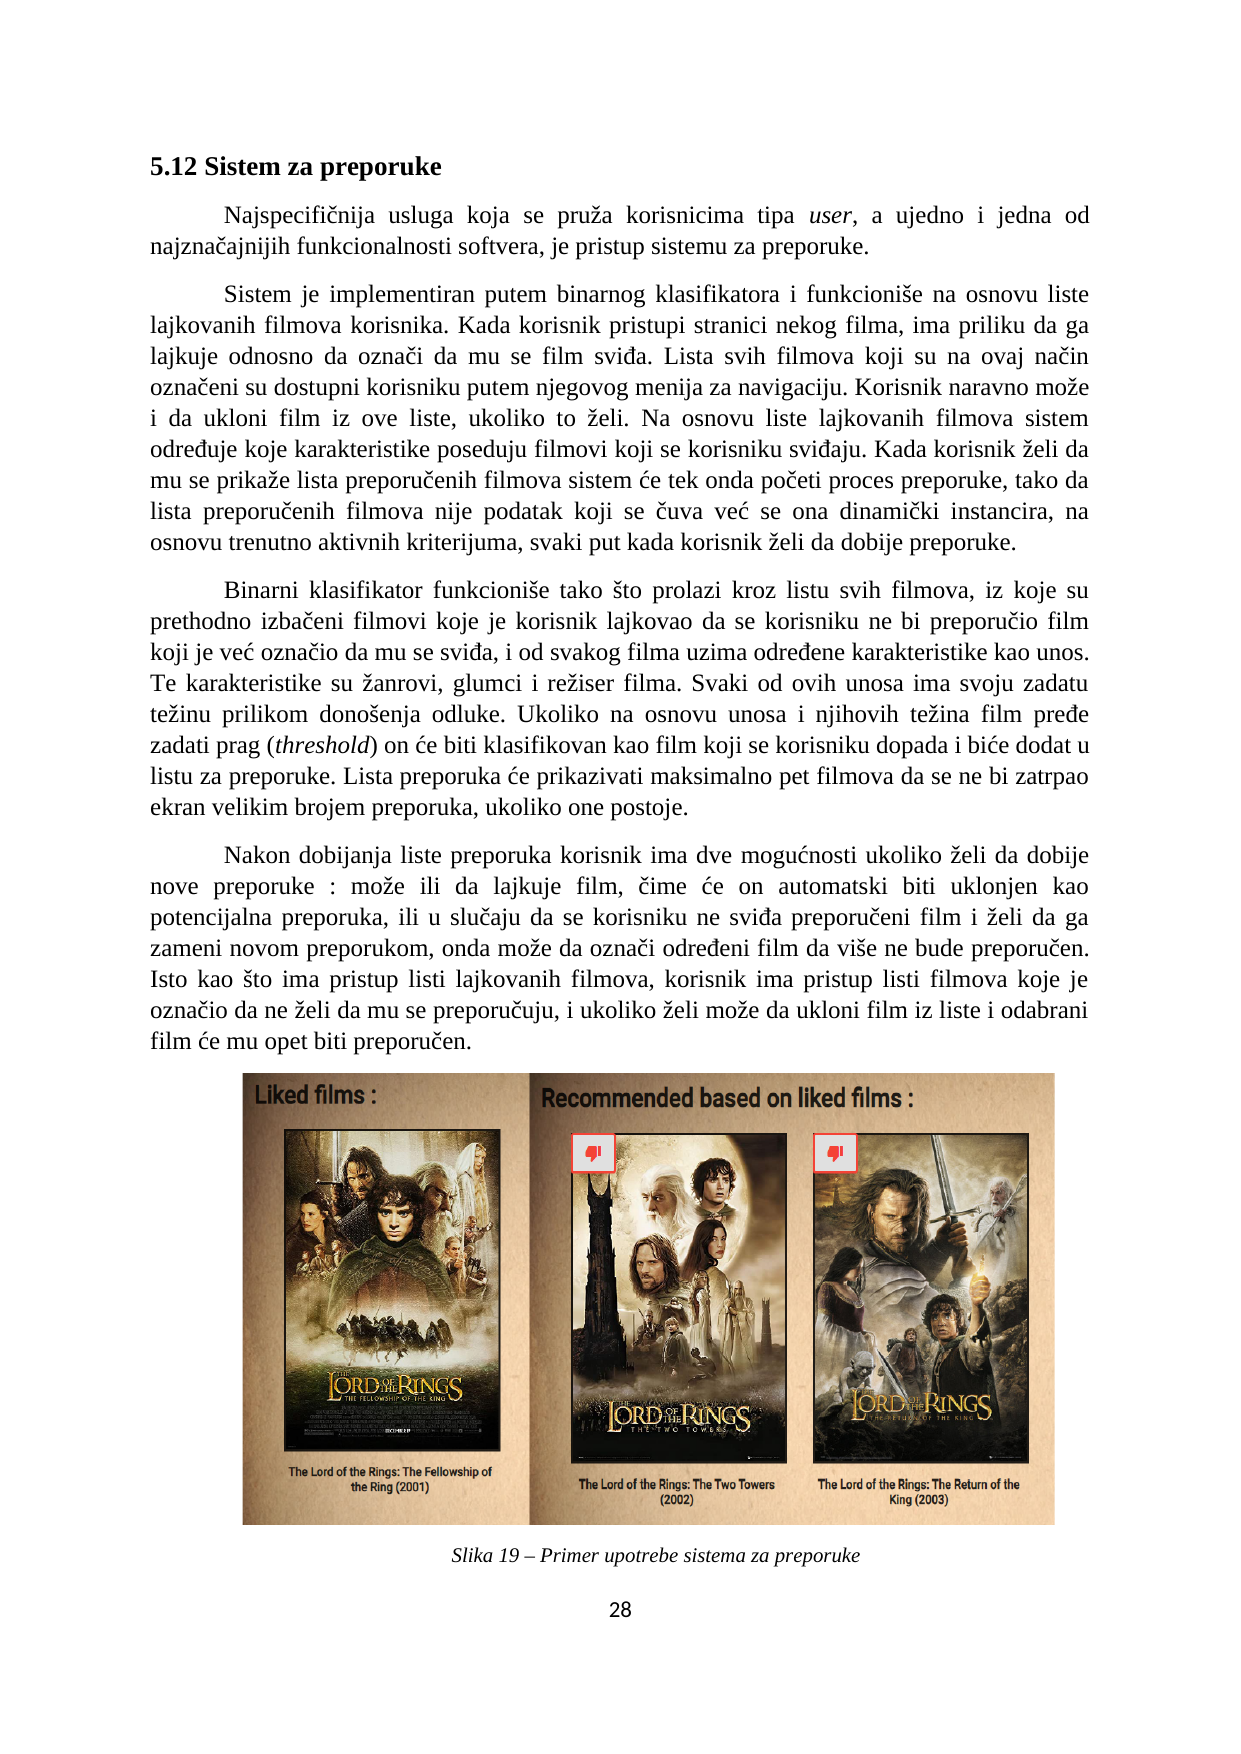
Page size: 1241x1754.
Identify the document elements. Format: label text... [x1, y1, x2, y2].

text 5.12 Sistem za preporuke [150, 150, 1090, 181]
text Slika 19 – Primer upotrebe sistema za preporuke [0, 1543, 1240, 1567]
text Najspecifičnija usluga koja se pruža korisnicima tipa user, a ujedno i jedna od najznačajnijih funkcionalnosti softvera, je pristup sistemu za preporuke. [150, 200, 1090, 260]
text Nakon dobijanja liste preporuka korisnik ima dve mogućnosti ukoliko želi da dobije nove preporuke : može ili da lajkuje film, čime će on automatski biti uklonjen kao potencijalna preporuka, ili u slučaju da se korisniku ne sviđa preporučeni film i želi da ga zameni novom preporukom, onda može da označi određeni film da više ne bude preporučen. Isto kao što ima pristup listi lajkovanih filmova, korisnik ima pristup listi filmova koje je označio da ne želi da mu se preporučuju, i ukoliko želi može da ukloni film iz liste i odabrani film će mu opet biti preporučen. [150, 840, 1090, 1055]
text Binarni klasifikator funkcioniše tako što prolazi kroz listu svih filmova, iz koje su prethodno izbačeni filmovi koje je korisnik lajkovao da se korisniku ne bi preporučio film koji je već označio da mu se sviđa, i od svakog filma uzima određene karakteristike kao unos. Te karakteristike su žanrovi, glumci i režiser filma. Svaki od ovih unosa ima svoju zadatu težinu prilikom donošenja odluke. Ukoliko na osnovu unosa i njihovih težina film pređe zadati prag (threshold) on će biti klasifikovan kao film koji se korisniku dopada i biće dodat u listu za preporuke. Lista preporuka će prikazivati maksimalno pet filmova da se ne bi zatrpao ekran velikim brojem preporuka, ukoliko one postoje. [150, 575, 1090, 821]
text Sistem je implementiran putem binarnog klasifikatora i funkcioniše na osnovu liste lajkovanih filmova korisnika. Kada korisnik pristupi stranici nekog filma, ima priliku da ga lajkuje odnosno da označi da mu se film sviđa. Lista svih filmova koji su na ovaj način označeni su dostupni korisniku putem njegovog menija za navigaciju. Korisnik naravno može i da ukloni film iz ove liste, ukoliko to želi. Na osnovu liste lajkovanih filmova sistem određuje koje karakteristike poseduju filmovi koji se korisniku sviđaju. Kada korisnik želi da mu se prikaže lista preporučenih filmova sistem će tek onda početi proces preporuke, tako da lista preporučenih filmova nije podatak koji se čuva već se ona dinamički instancira, na osnovu trenutno aktivnih kriterijuma, svaki put kada korisnik želi da dobije preporuke. [150, 279, 1090, 556]
